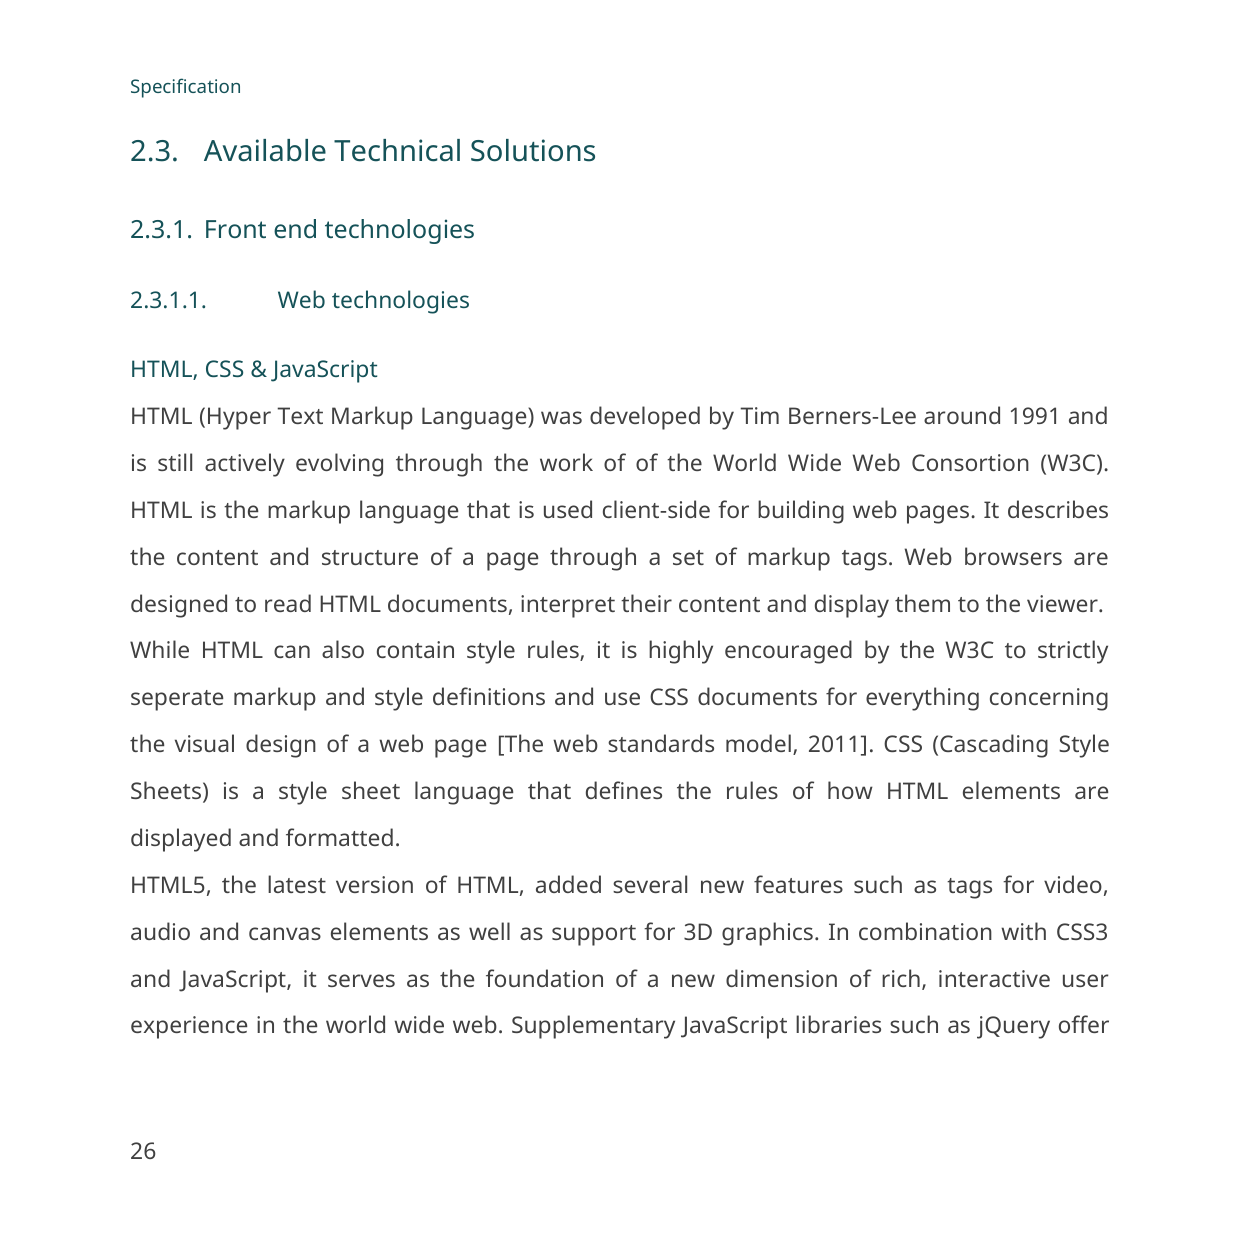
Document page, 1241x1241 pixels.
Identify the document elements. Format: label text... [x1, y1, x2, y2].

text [130, 869, 1110, 1041]
subtitle Available Technical Solutions [130, 130, 1110, 169]
subtitle Front end technologies [130, 212, 1110, 246]
list HTML, CSS & JavaScript [130, 353, 1110, 384]
subtitle Web technologies [130, 284, 1110, 315]
text HTML (Hyper Text Markup Language) was developed by Tim Berners-Lee around 1991 and is still actively evolving through the work of of the World Wide Web Consortion (W3C). HTML is the markup language that is used client-side for building web pages. It describes the content and structure of a page through a set of markup tags. Web browsers are designed to read HTML documents, interpret their content and display them to the viewer. [130, 400, 1110, 619]
text While HTML can also contain style rules, it is highly encouraged by the W3C to strictly seperate markup and style definitions and use CSS documents for everything concerning the visual design of a web page . CSS (Cascading Style Sheets) is a style sheet language that defines the rules of how HTML elements are displayed and formatted. [130, 634, 1110, 853]
